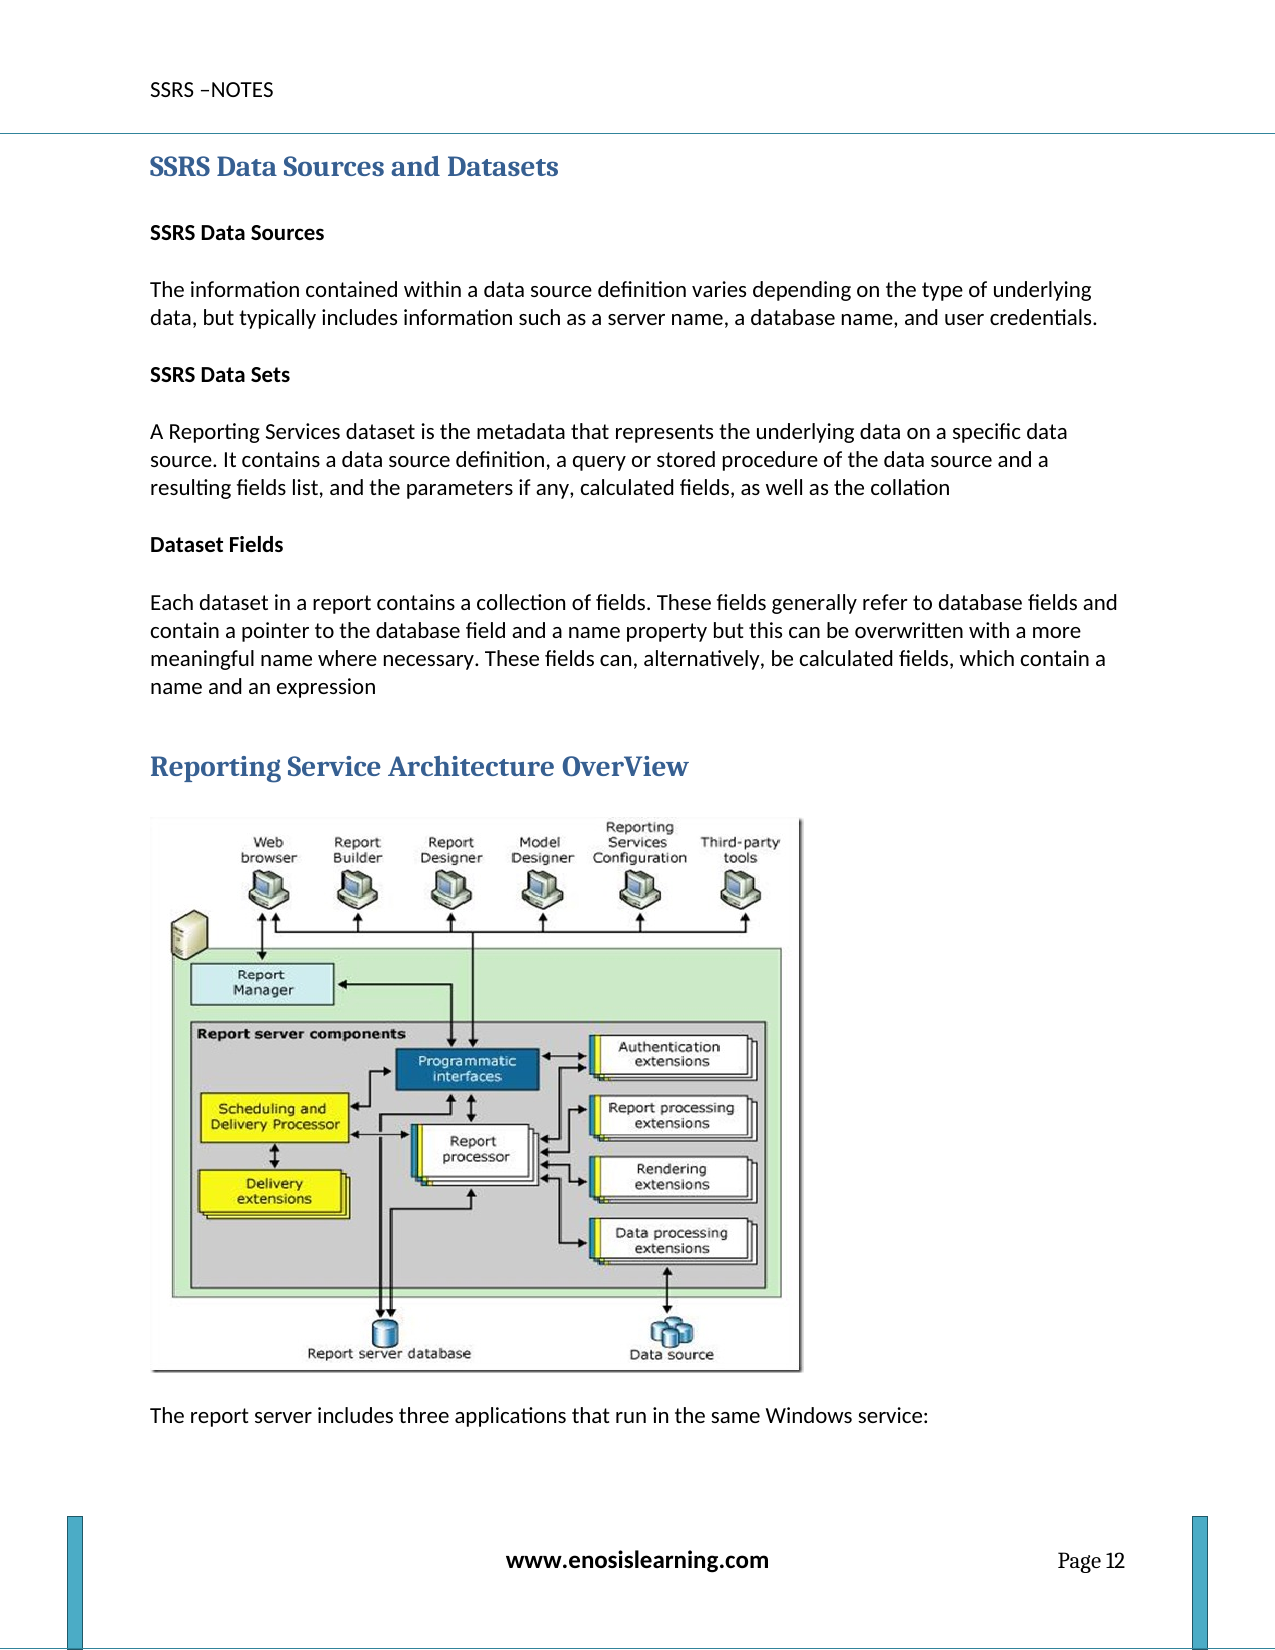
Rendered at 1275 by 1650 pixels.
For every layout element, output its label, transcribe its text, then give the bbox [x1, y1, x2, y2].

text The information contained within a data source definition varies depending on the type of underlying data, but typically includes information such as a server name, a database name, and user credentials. [150, 275, 1125, 331]
text The report server includes three applications that run in the same Windows service: [150, 1401, 1125, 1429]
subtitle SSRS Data Sources and Datasets [150, 150, 1125, 183]
text Dataset Fields [150, 531, 1125, 558]
text SSRS Data Sources [150, 218, 1125, 246]
picture [150, 817, 804, 1373]
text Each dataset in a report contains a collection of fields. These fields generally refer to database fields and contain a pointer to the database field and a name property but this can be overwritten with a more meaningful name where necessary. These fields can, alternatively, be calculated fields, which contain a name and an expression [150, 588, 1125, 700]
text A Reporting Services dataset is the metadata that represents the underlying data on a specific data source. It contains a data source definition, a query or stored procedure of the data source and a resulting fields list, and the parameters if any, calculated fields, as well as the collation [150, 417, 1125, 501]
subtitle Reporting Service Architecture OverView [150, 750, 1125, 783]
text SSRS Data Sets [150, 360, 1125, 388]
